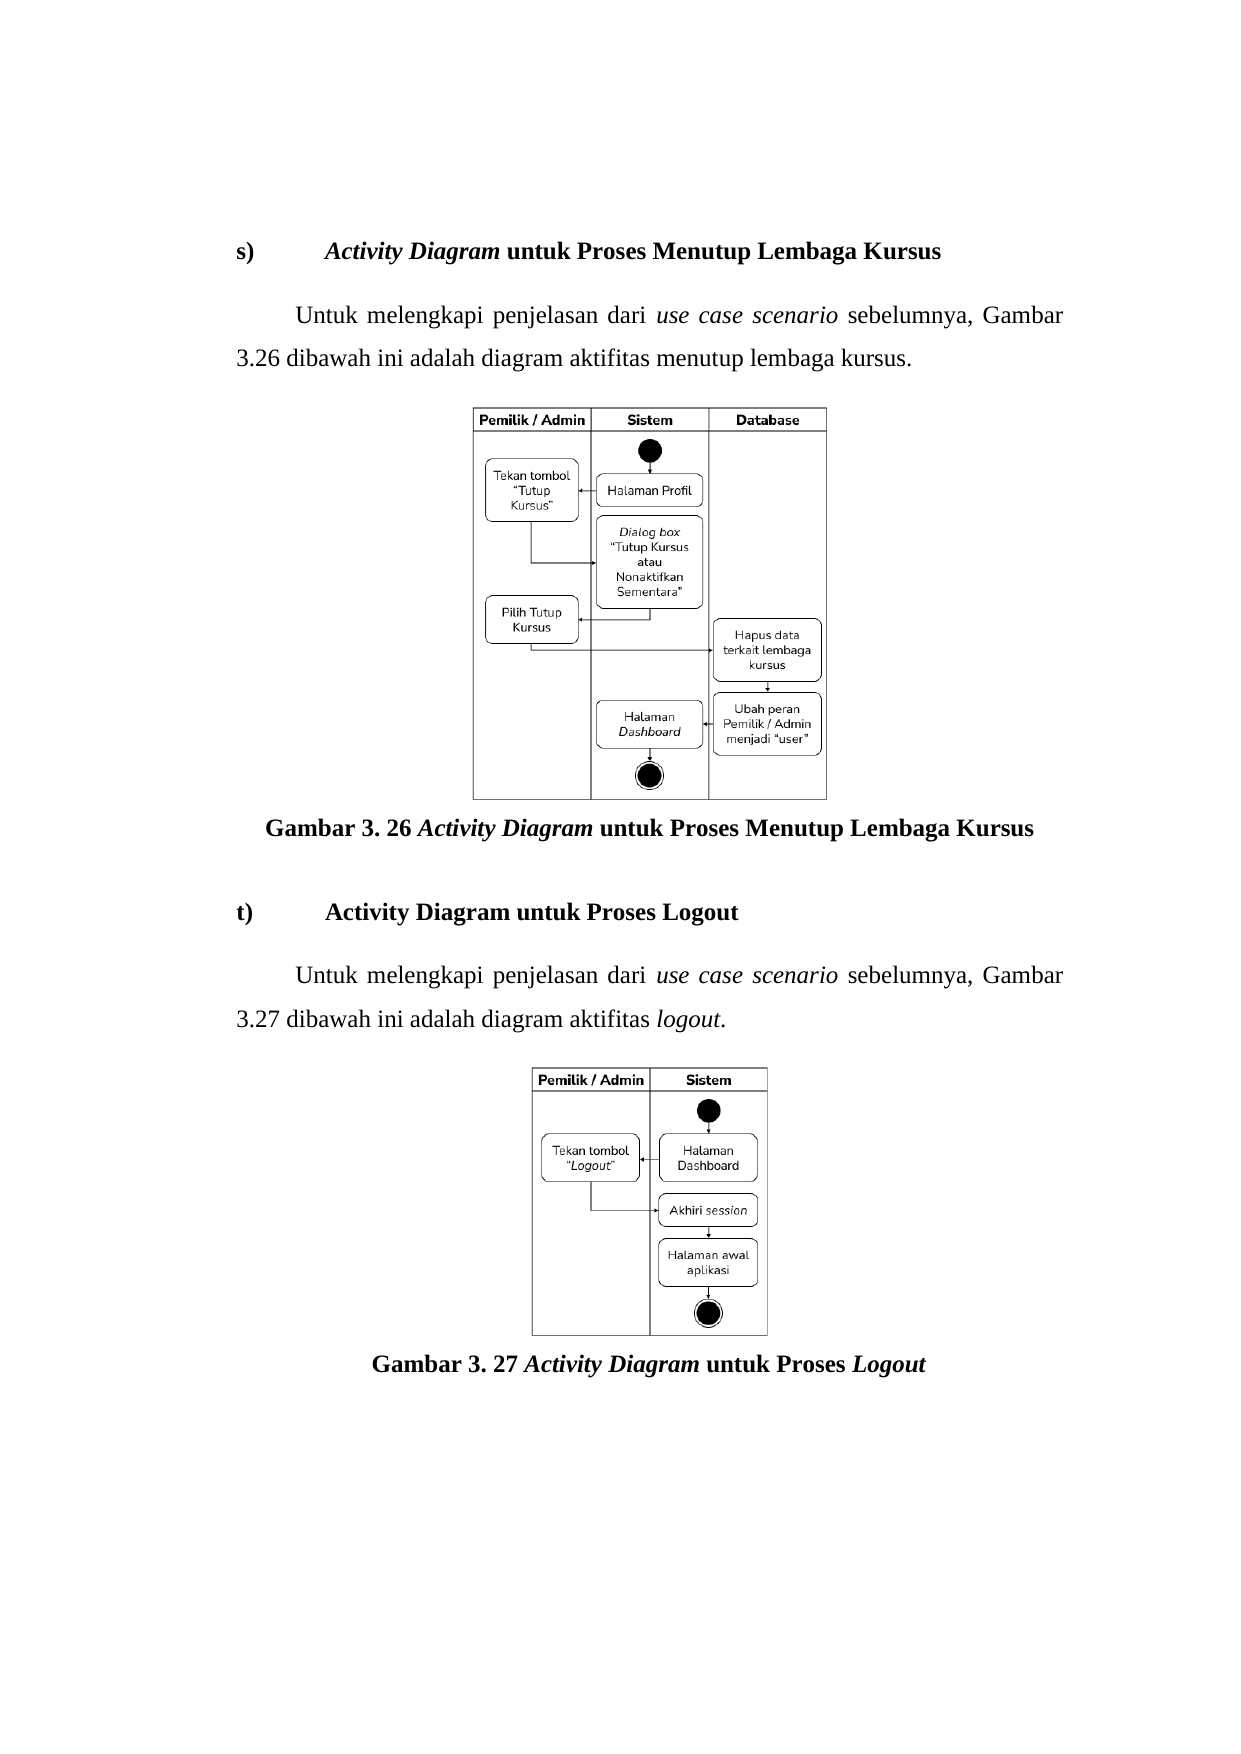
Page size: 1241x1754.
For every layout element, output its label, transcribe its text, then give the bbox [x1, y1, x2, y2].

text Untuk melengkapi penjelasan dari use case scenario sebelumnya, Gambar 3.27 dibawah ini adalah diagram aktifitas logout. [236, 961, 1063, 1032]
subtitle Activity Diagram untuk Proses Logout [236, 897, 1063, 925]
subtitle Activity Diagram untuk Proses Menutup Lembaga Kursus [236, 236, 1063, 265]
text Gambar 3. Activity Diagram untuk Proses Menutup Lembaga Kursus [236, 813, 1063, 842]
picture [531, 1067, 768, 1336]
text Untuk melengkapi penjelasan dari use case scenario sebelumnya, Gambar 3.26 dibawah ini adalah diagram aktifitas menutup lembaga kursus. [236, 300, 1063, 372]
picture [472, 407, 827, 800]
text Gambar 3. Activity Diagram untuk Proses Logout [236, 1349, 1063, 1378]
